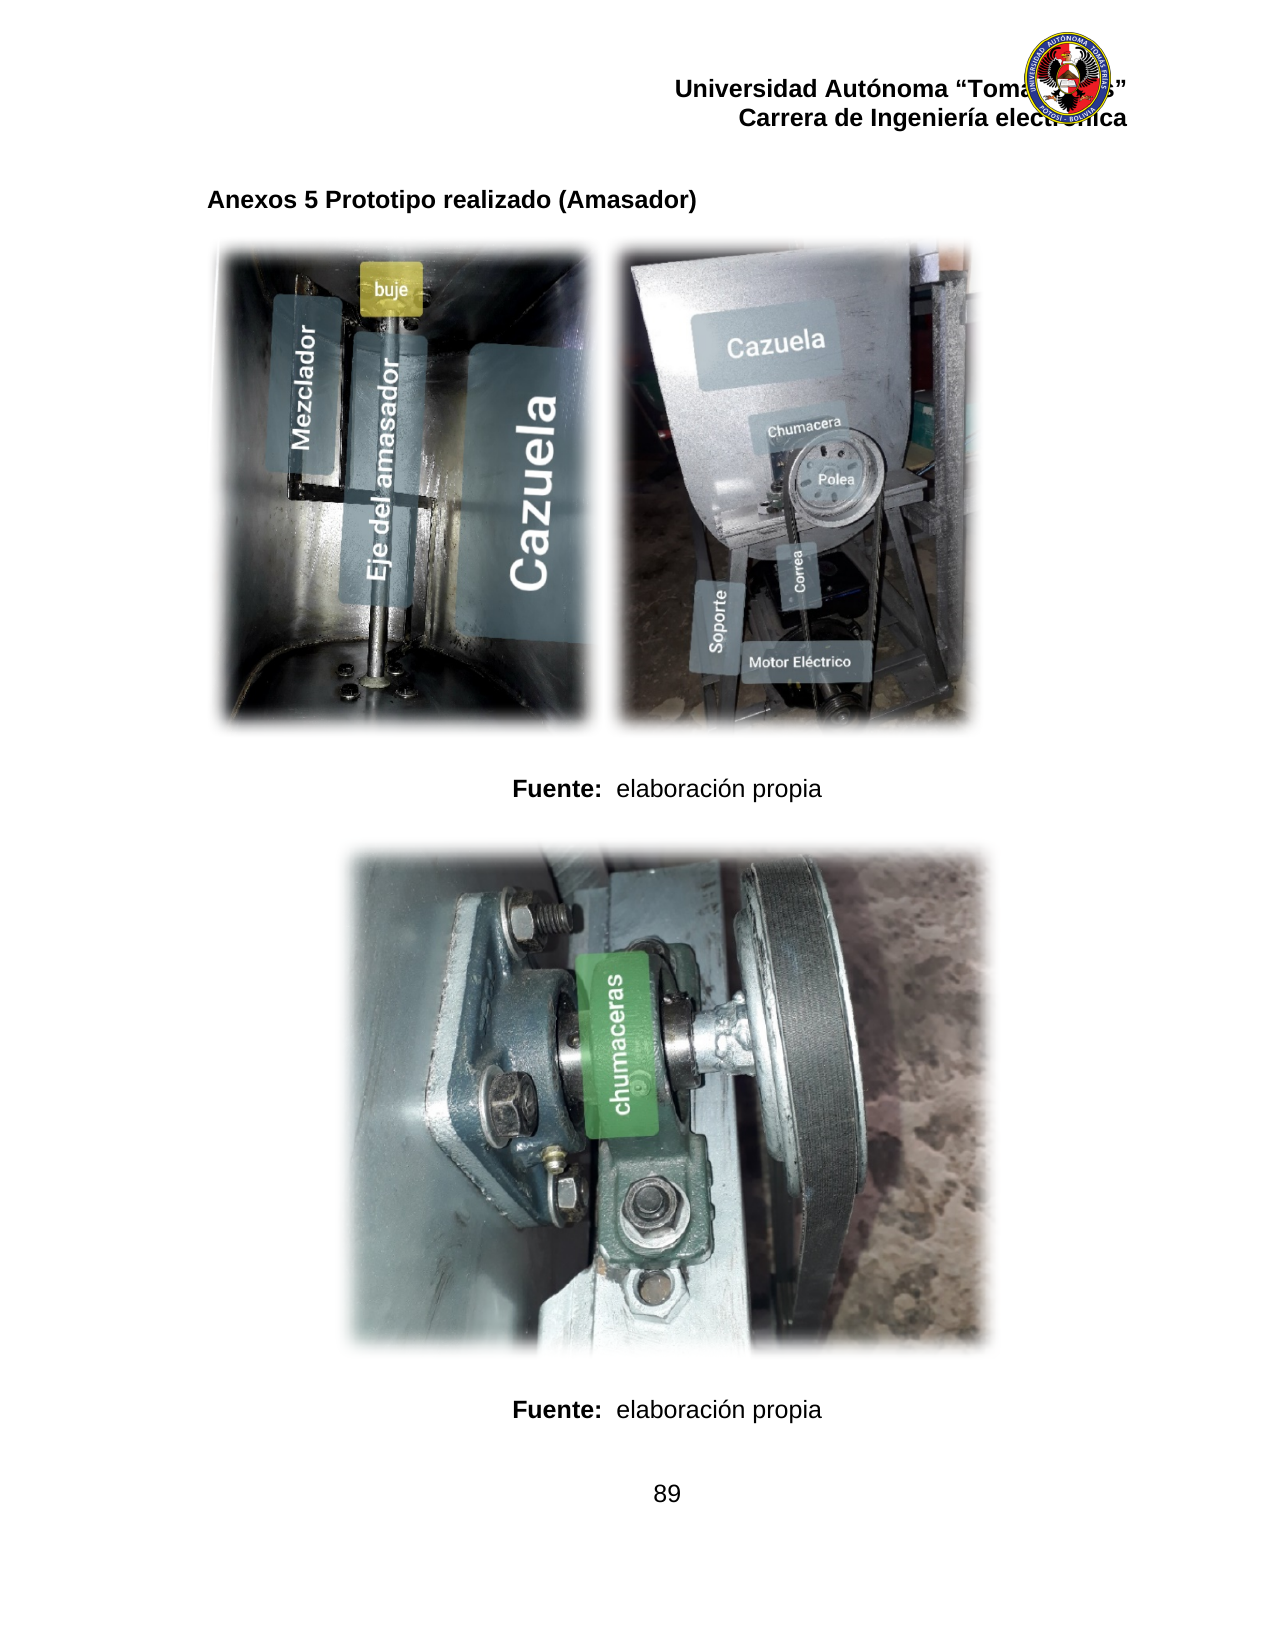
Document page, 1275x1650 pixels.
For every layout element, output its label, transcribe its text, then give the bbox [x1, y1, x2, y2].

picture [632, 263, 956, 710]
text Fuente: elaboración propia [207, 1395, 1127, 1424]
text Anexos 5 Prototipo realizado (Amasador) [207, 185, 1127, 214]
picture [236, 265, 575, 709]
text Fuente: elaboración propia [207, 773, 1127, 802]
picture [1024, 32, 1111, 124]
picture [364, 867, 971, 1330]
